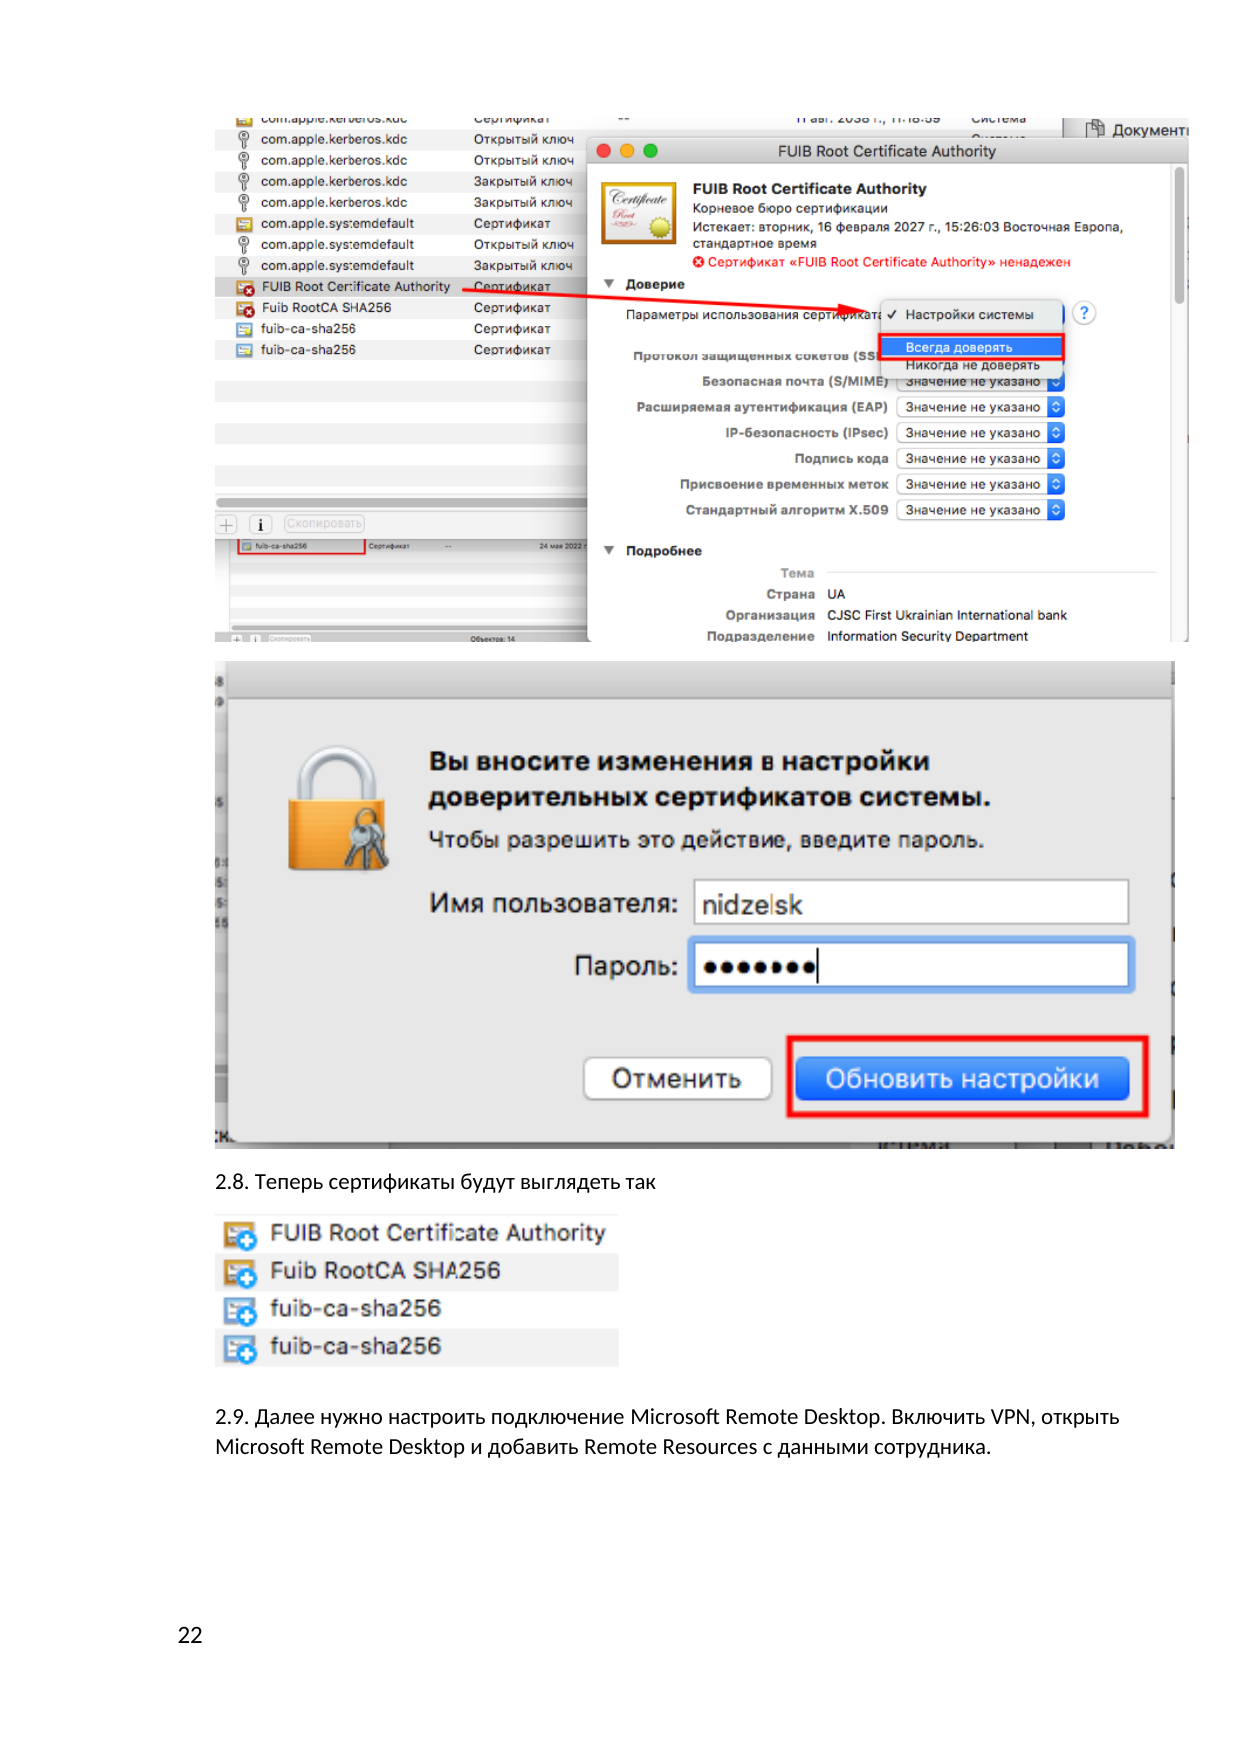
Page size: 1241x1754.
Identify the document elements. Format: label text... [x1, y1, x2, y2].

picture [214, 118, 1189, 642]
text 2.9. Далее нужно настроить подключение Microsoft Remote Desktop. Включить VPN, открыть Microsoft Remote Desktop и добавить Remote Resources c данными сотрудника. [215, 1402, 1152, 1460]
text 2.8. Теперь сертификаты будут выглядеть так [215, 1167, 1152, 1196]
picture [214, 1214, 619, 1384]
picture [214, 661, 1175, 1149]
